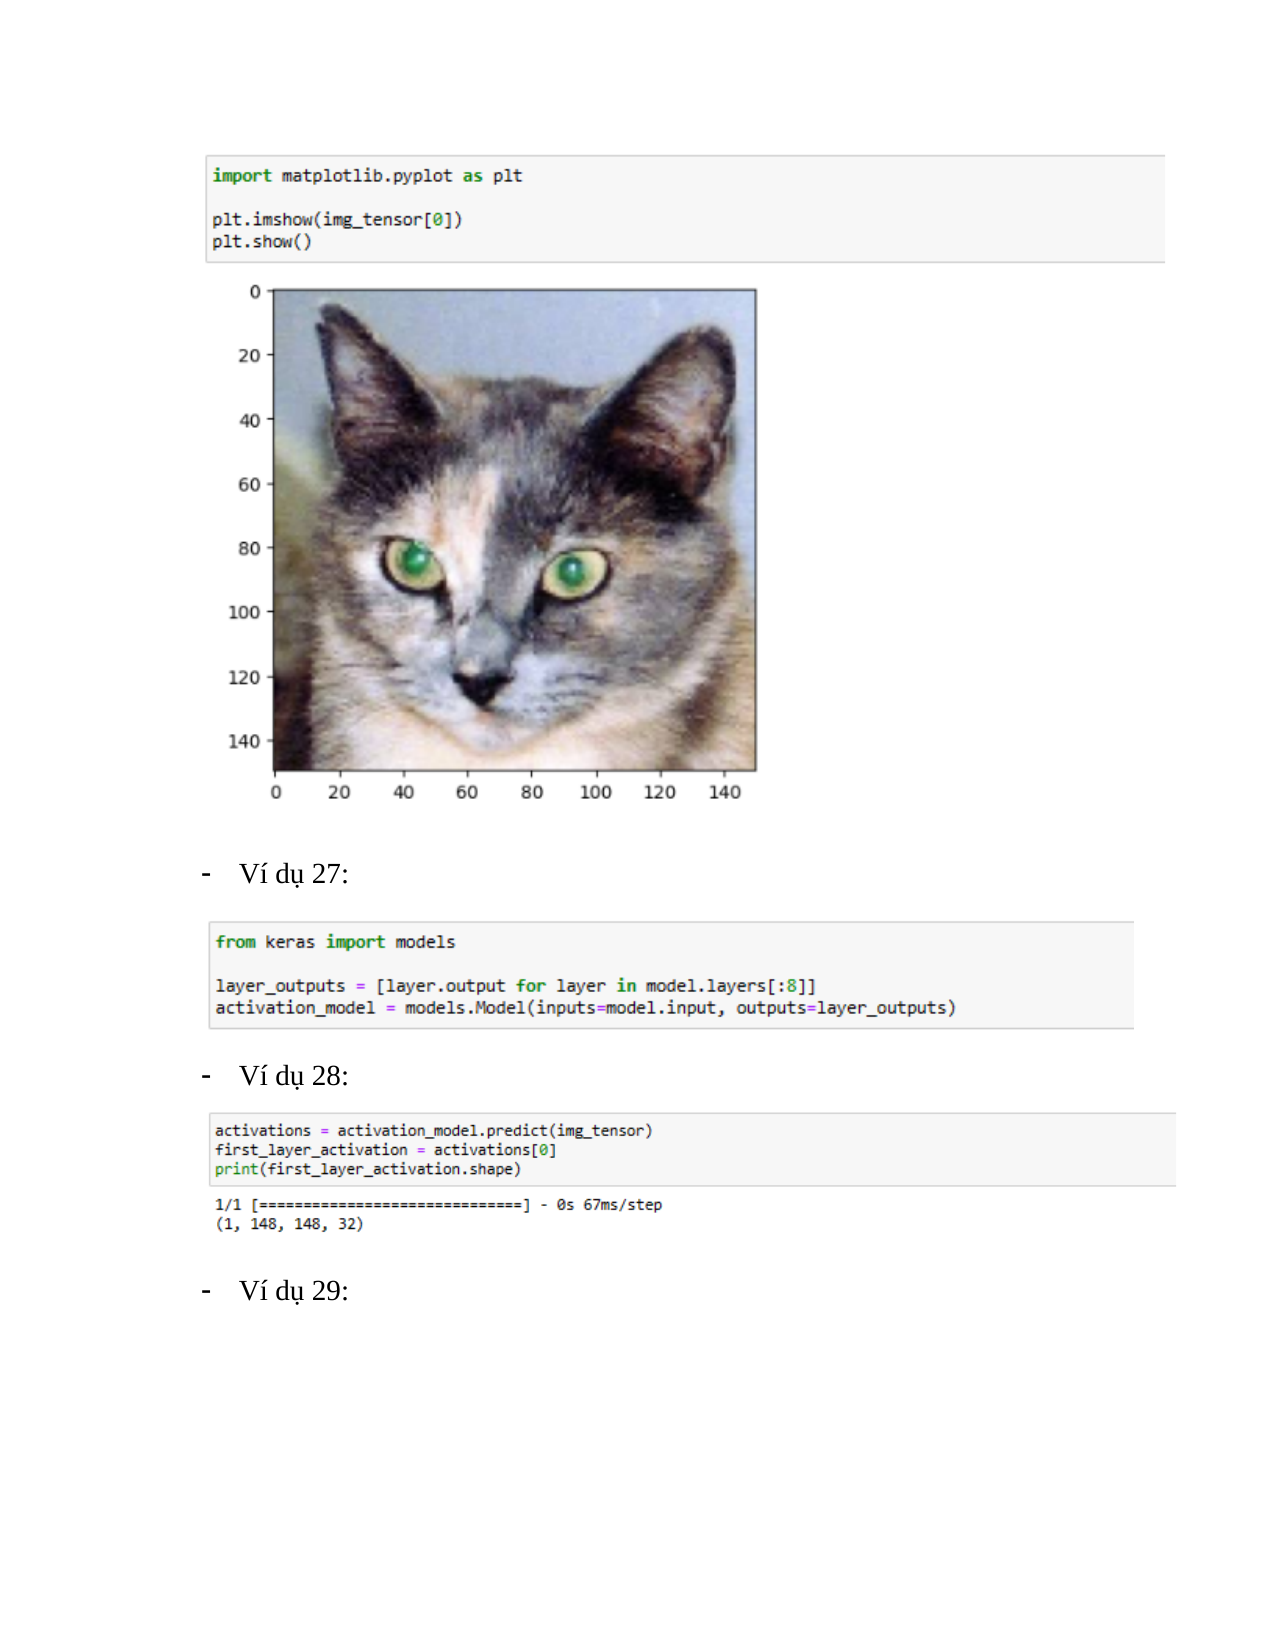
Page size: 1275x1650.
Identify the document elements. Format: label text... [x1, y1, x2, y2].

list Ví dụ 27: [201, 856, 1125, 890]
picture [201, 909, 1134, 1039]
picture [201, 150, 1166, 838]
picture [201, 1110, 1177, 1254]
list Ví dụ 29: [201, 1273, 1125, 1307]
list Ví dụ 28: [201, 1058, 1125, 1091]
